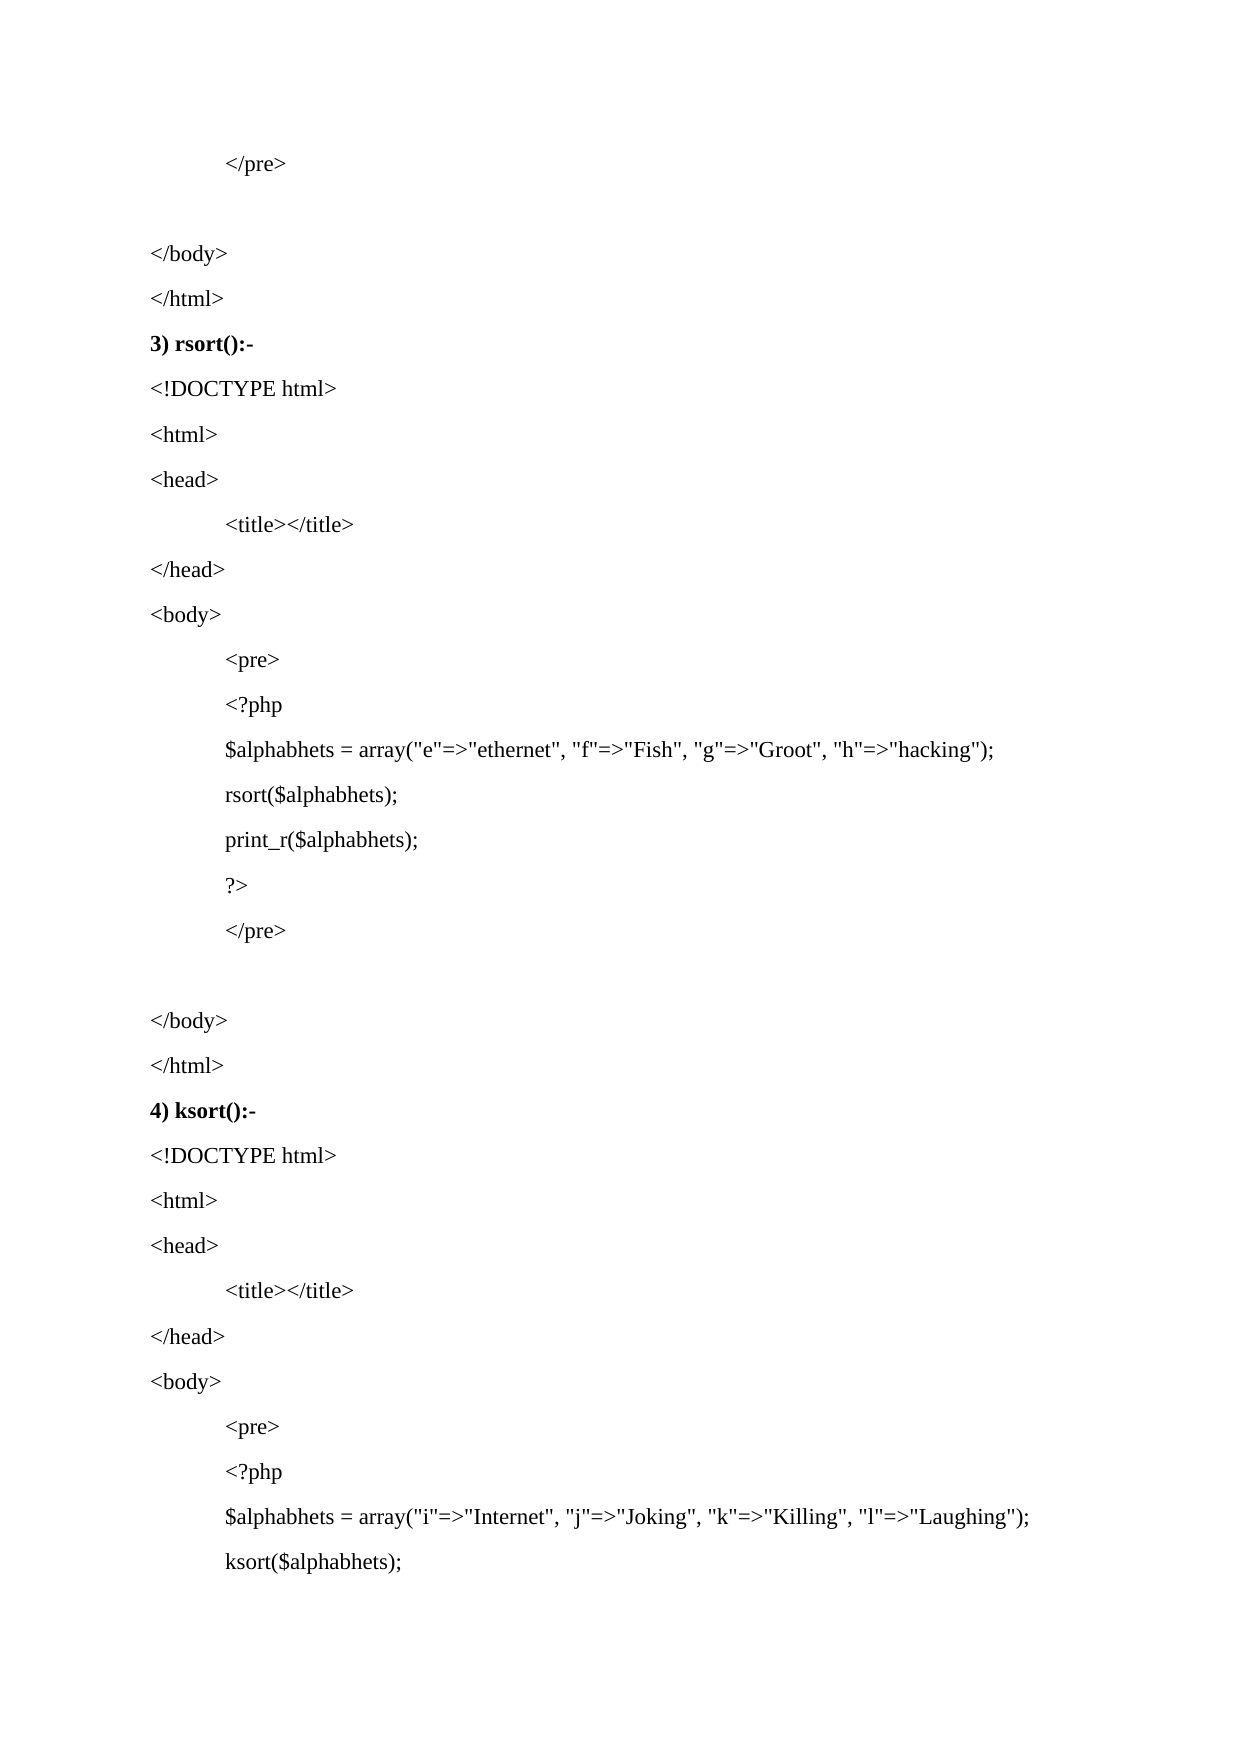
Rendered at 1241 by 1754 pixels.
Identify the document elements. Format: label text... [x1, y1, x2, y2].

text <?php [150, 691, 1090, 718]
text </html> [150, 285, 1090, 312]
text <html> [150, 421, 1090, 447]
text <!DOCTYPE html> [150, 1142, 1090, 1169]
text <?php [150, 1458, 1090, 1484]
text $alphabhets = array("i"=>"Internet", "j"=>"Joking", "k"=>"Killing", "l"=>"Laughing"); [150, 1503, 1090, 1529]
text </body> [150, 240, 1090, 267]
text <body> [150, 1368, 1090, 1394]
text 3) rsort():- [150, 330, 1090, 357]
text </pre> [150, 150, 1090, 176]
text <html> [150, 1187, 1090, 1214]
text $alphabhets = array("e"=>"ethernet", "f"=>"Fish", "g"=>"Groot", "h"=>"hacking"); [150, 736, 1090, 763]
text </body> [150, 1007, 1090, 1033]
text <head> [150, 1232, 1090, 1259]
text 4) ksort():- [150, 1097, 1090, 1123]
text <!DOCTYPE html> [150, 376, 1090, 402]
text <title></title> [150, 511, 1090, 537]
text </pre> [150, 917, 1090, 943]
text </html> [150, 1052, 1090, 1078]
text <body> [150, 601, 1090, 627]
text ?> [150, 872, 1090, 898]
text print_r($alphabhets); [150, 827, 1090, 853]
text ksort($alphabhets); [150, 1548, 1090, 1574]
text rsort($alphabhets); [150, 781, 1090, 808]
text </head> [150, 1323, 1090, 1349]
text <title></title> [150, 1278, 1090, 1304]
text </head> [150, 556, 1090, 582]
text <head> [150, 466, 1090, 492]
text <pre> [150, 1413, 1090, 1439]
text <pre> [150, 646, 1090, 672]
